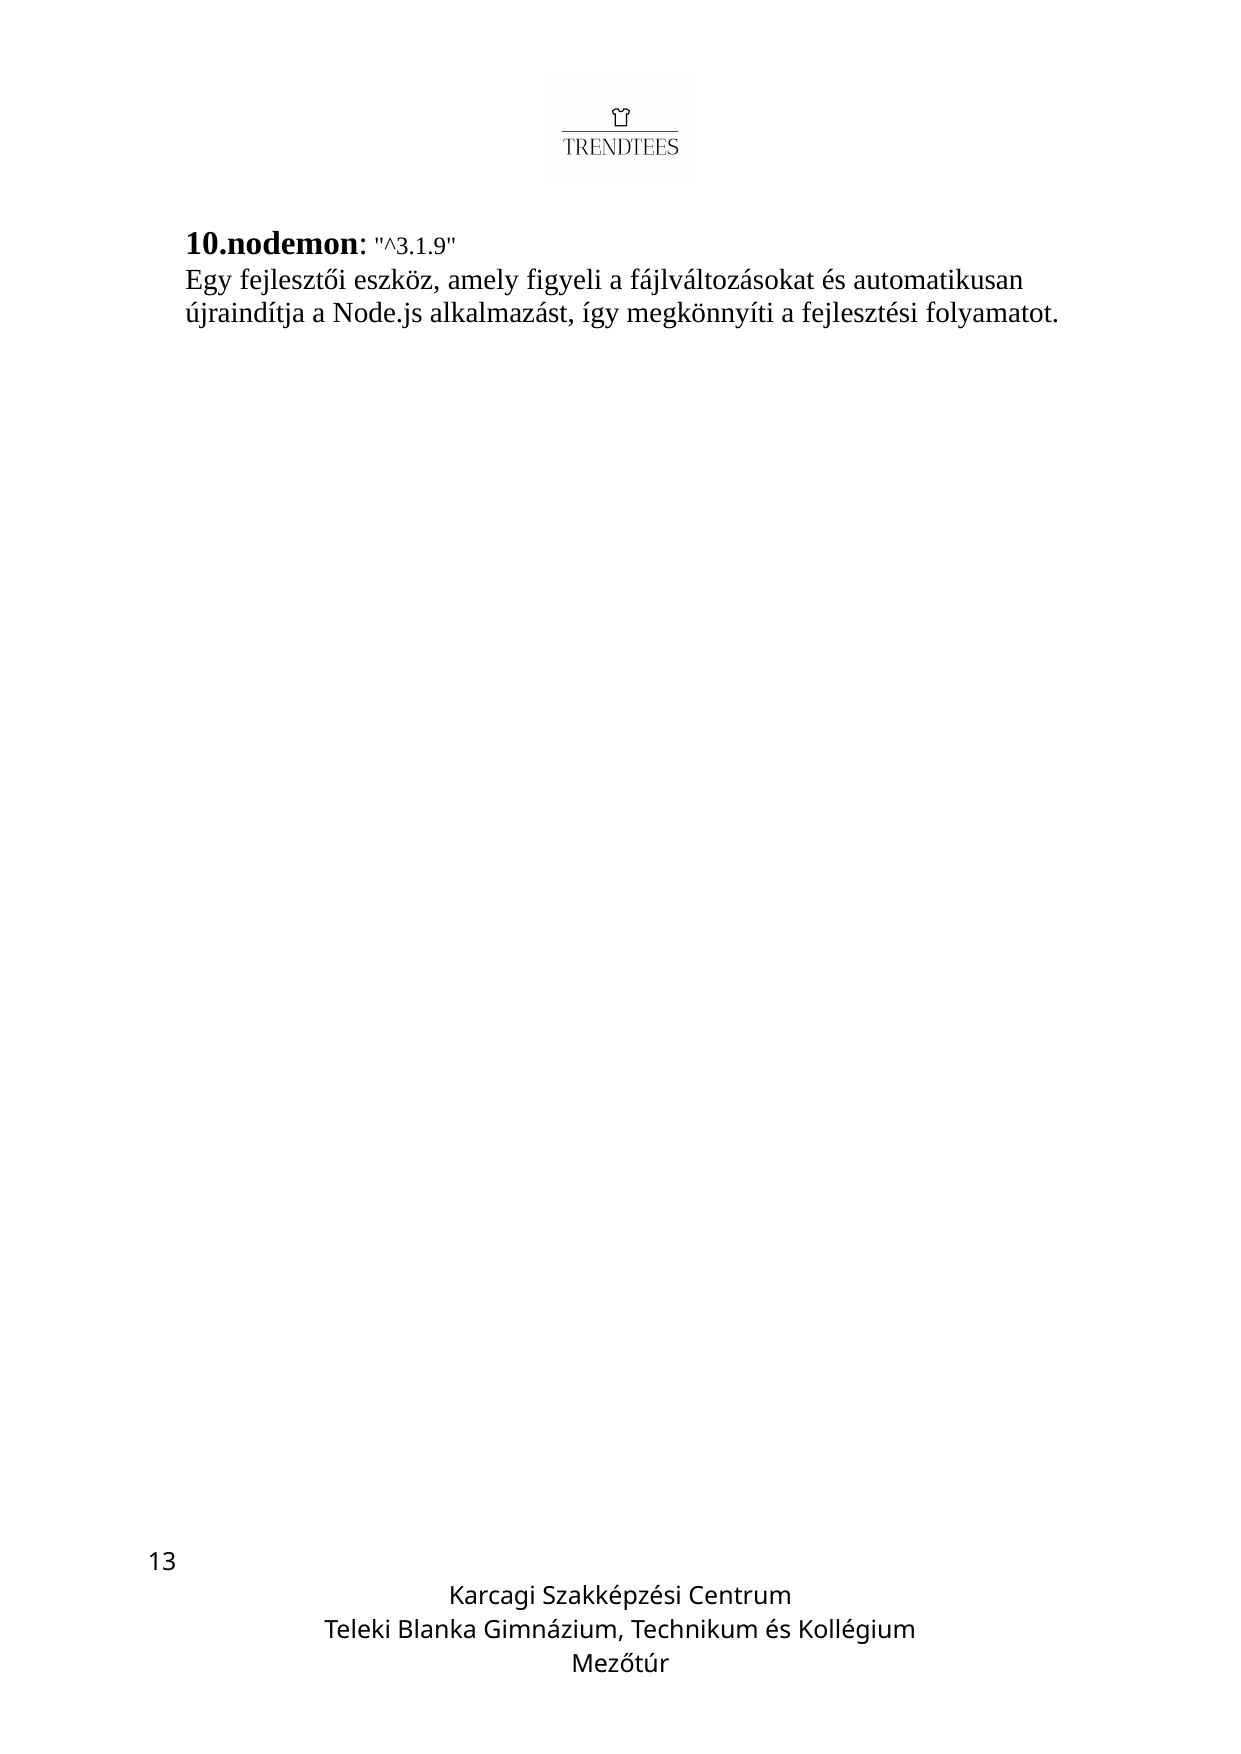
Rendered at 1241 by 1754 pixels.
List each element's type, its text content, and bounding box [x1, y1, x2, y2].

picture [541, 73, 700, 190]
text 10.nodemon: "^3.1.9" Egy fejlesztői eszköz, amely figyeli a fájlváltozásokat és automatikusan újraindítja a Node.js alkalmazást, így megkönnyíti a fejlesztési folyamatot. [185, 223, 1093, 329]
